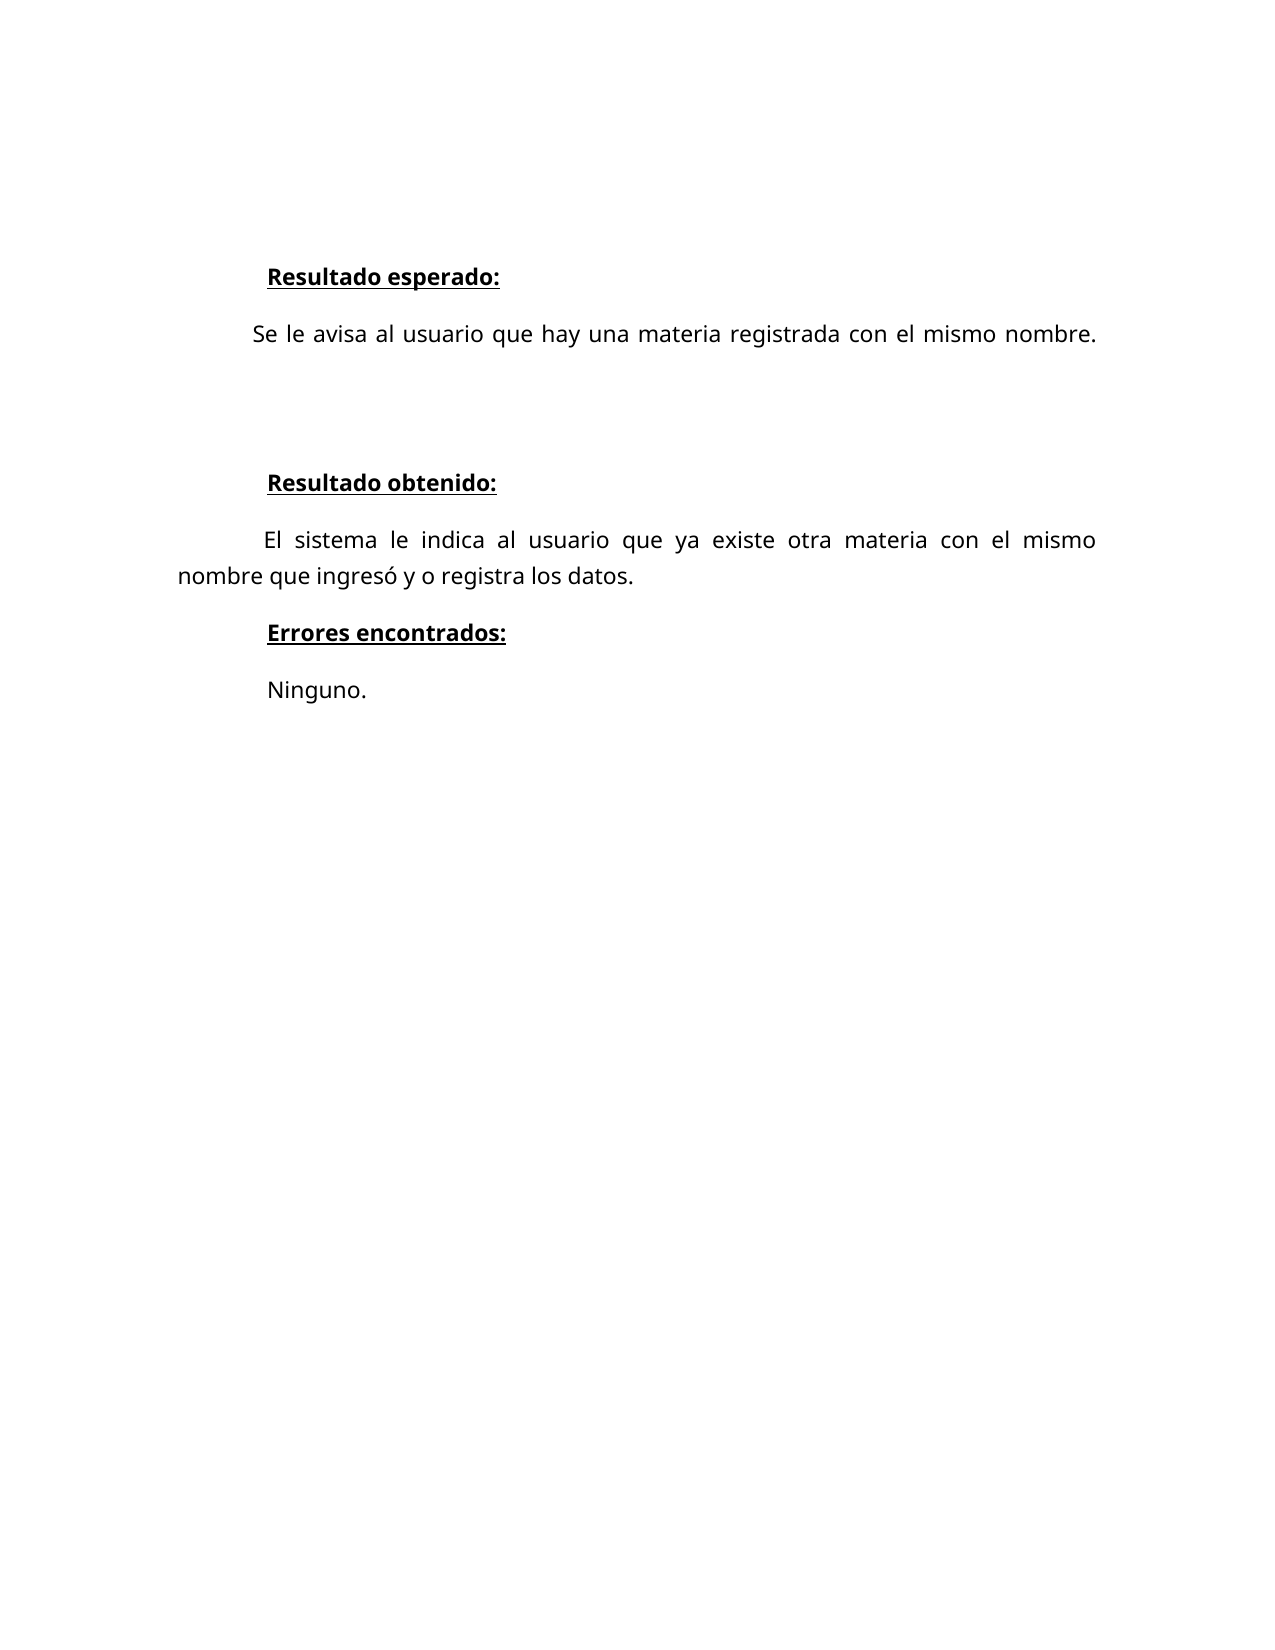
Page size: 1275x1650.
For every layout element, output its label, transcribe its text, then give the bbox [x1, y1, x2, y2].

text El sistema le indica al usuario que ya existe otra materia con el mismo nombre que ingresó y o registra los datos. [177, 524, 1098, 591]
text Resultado esperado: [193, 261, 1098, 292]
text Ninguno. [267, 674, 1098, 705]
text Errores encontrados: [193, 617, 1098, 648]
text Resultado obtenido: [193, 467, 1098, 499]
text Se le avisa al usuario que hay una materia registrada con el mismo nombre. [193, 318, 1098, 385]
